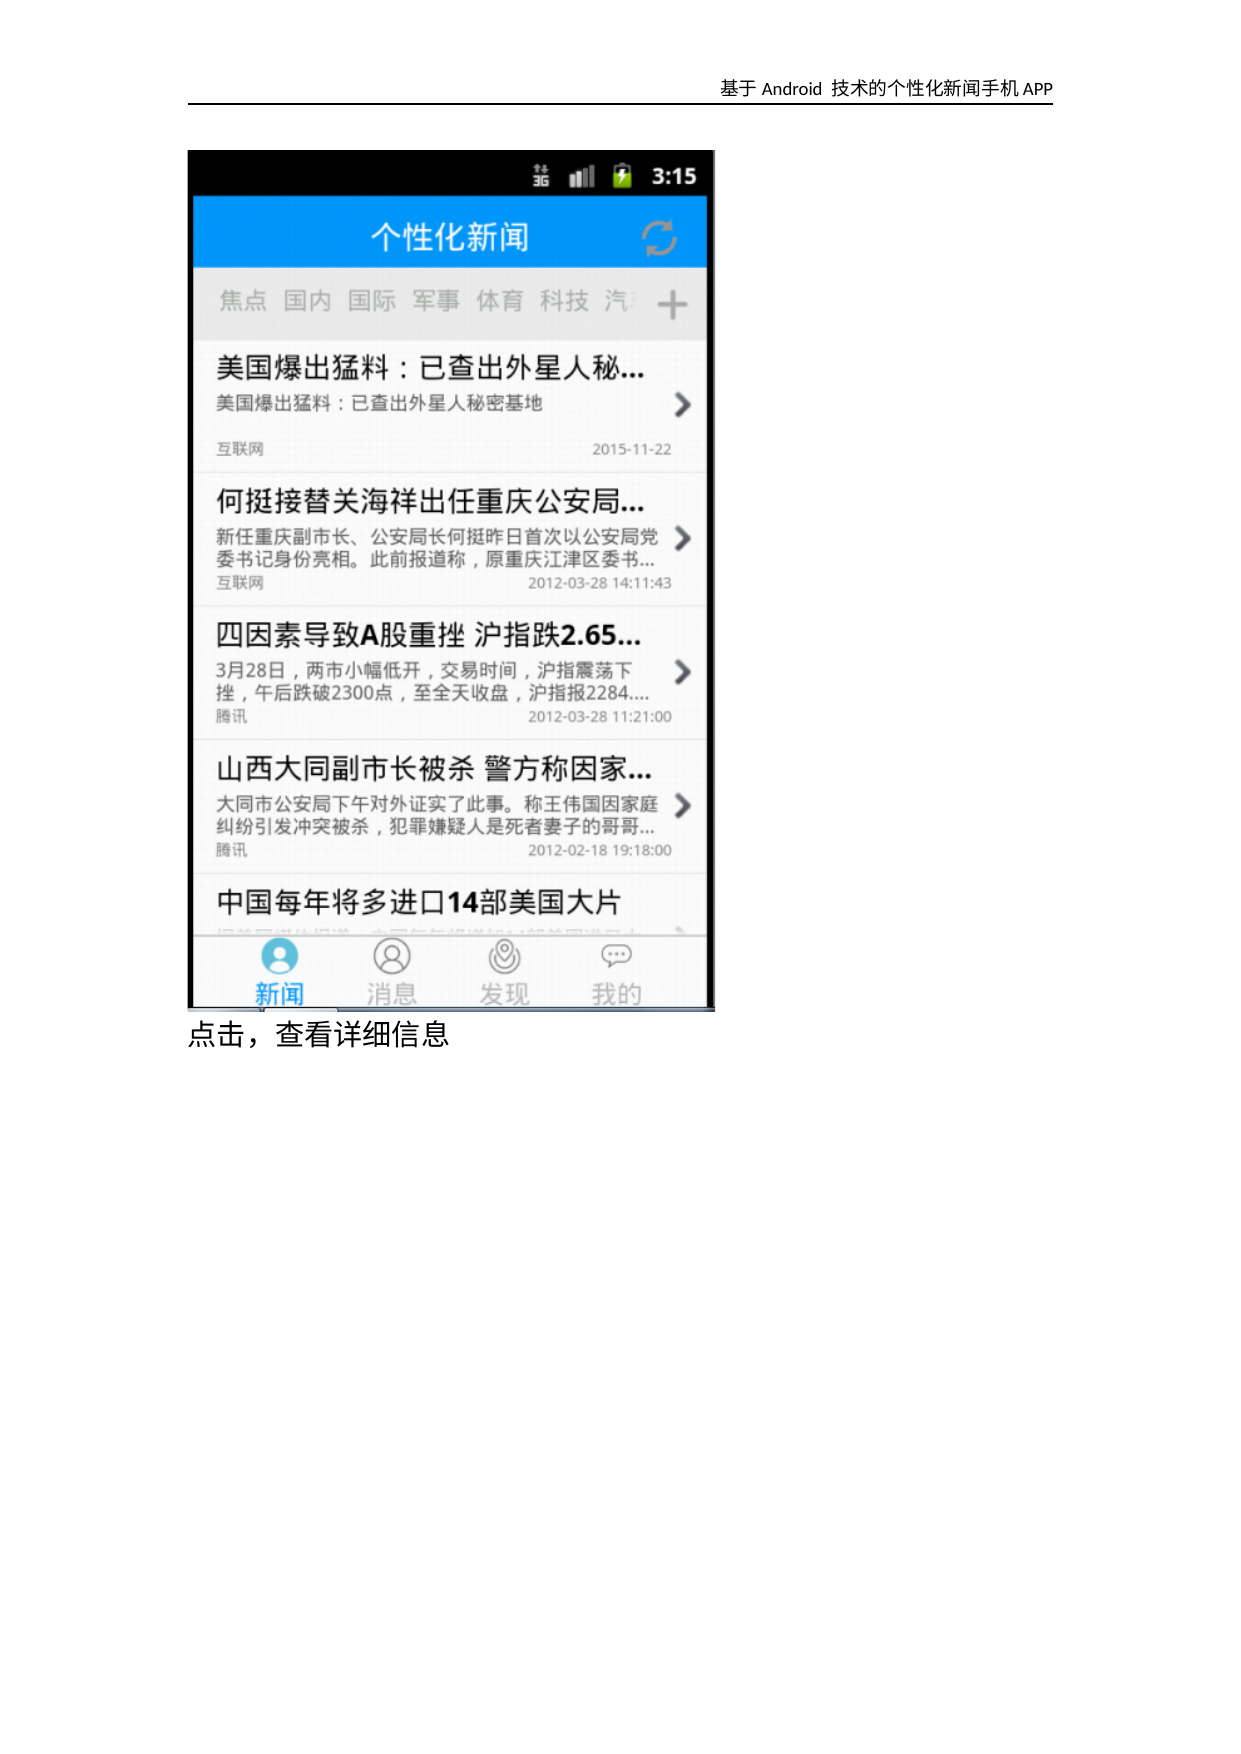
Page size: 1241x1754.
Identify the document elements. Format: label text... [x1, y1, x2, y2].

picture [187, 150, 716, 1012]
text 点击，查看详细信息 [187, 1012, 1053, 1054]
